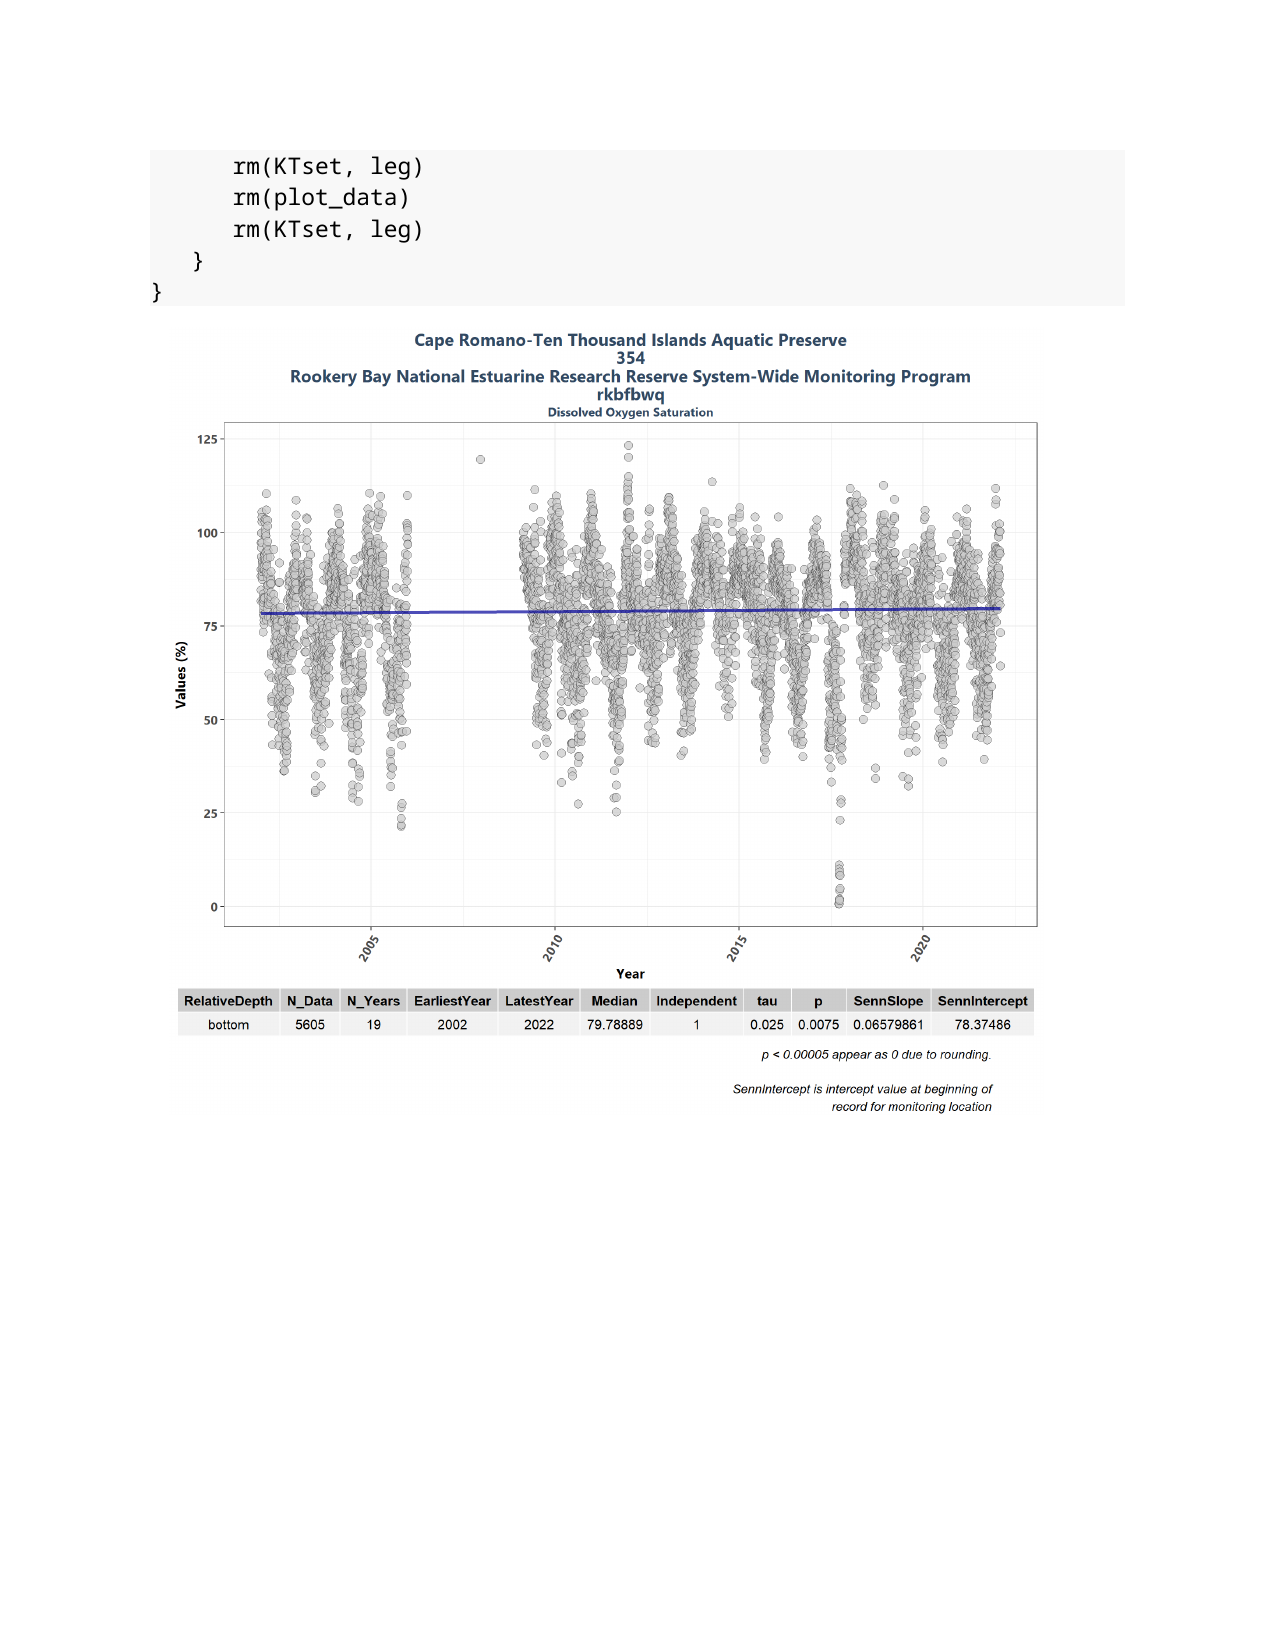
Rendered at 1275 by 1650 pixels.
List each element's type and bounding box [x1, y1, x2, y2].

picture [168, 327, 1044, 1115]
text [150, 150, 1125, 306]
